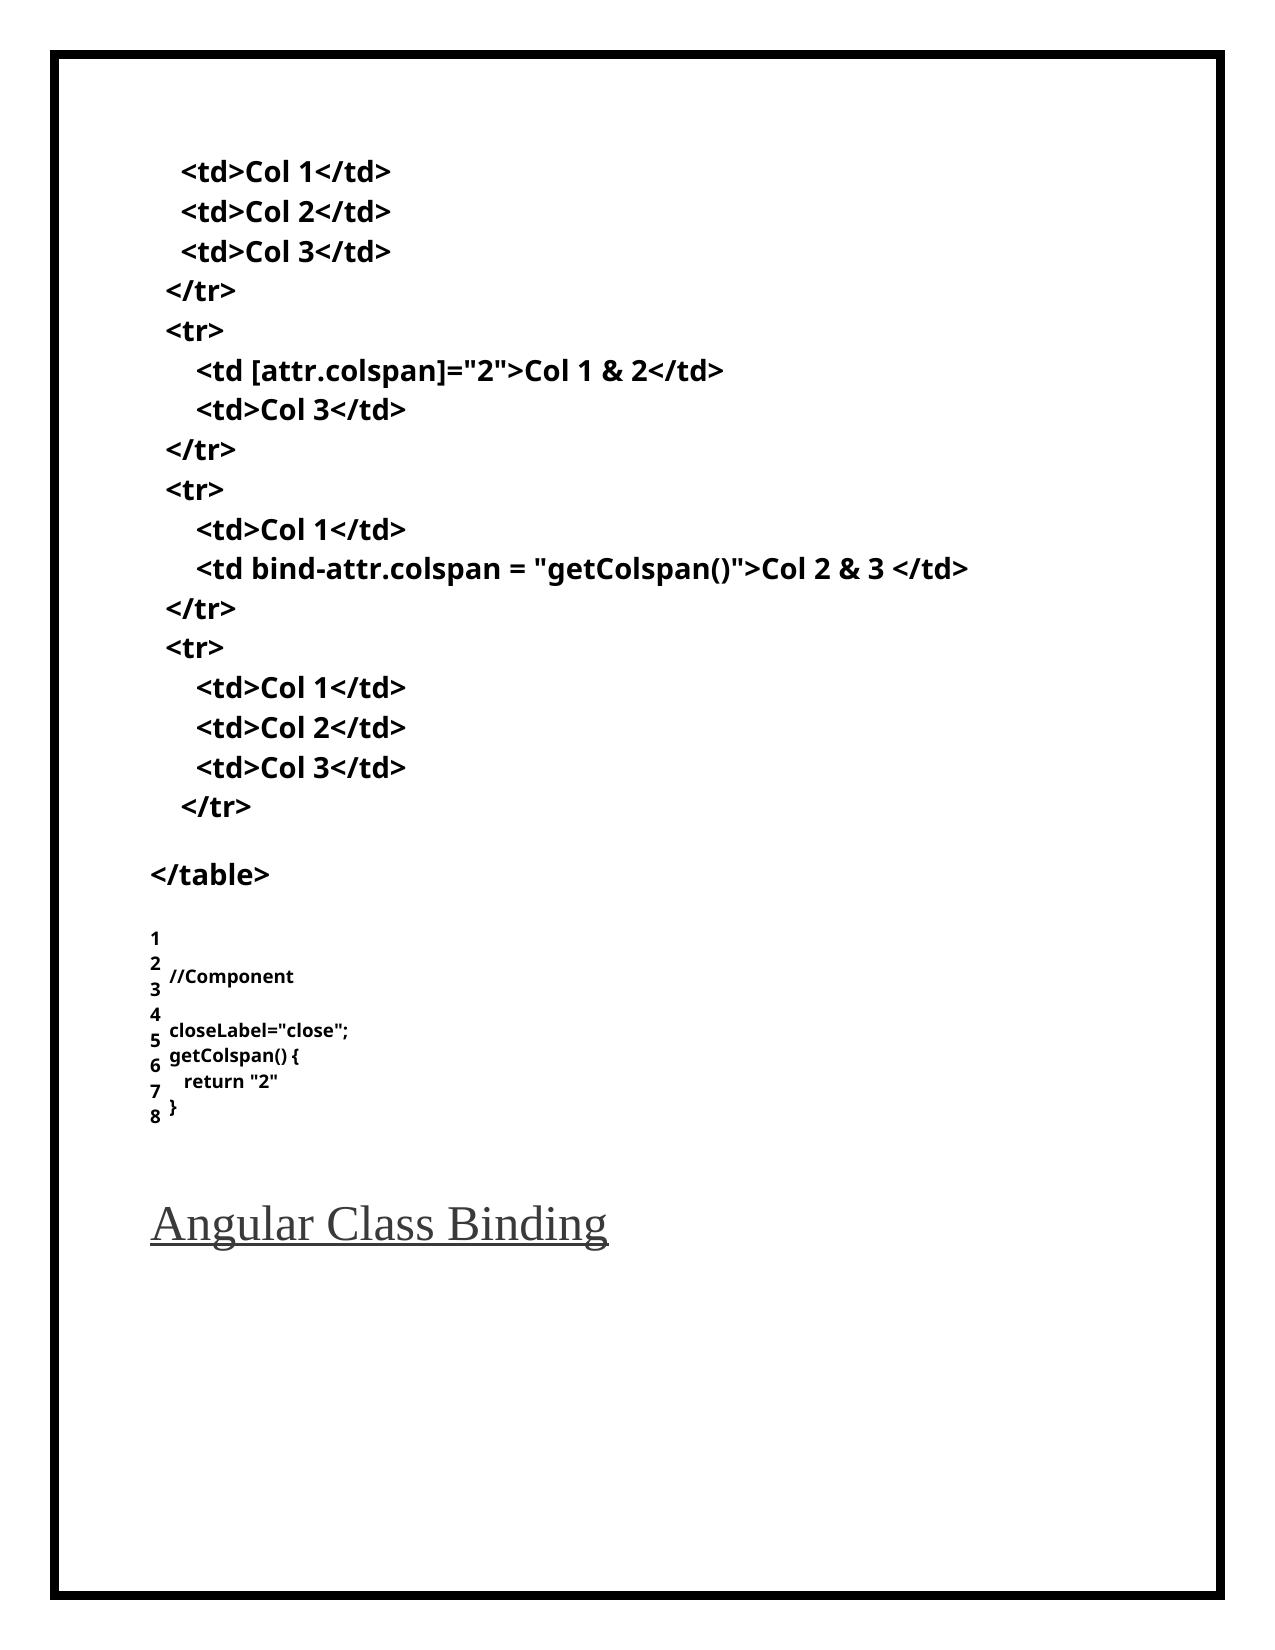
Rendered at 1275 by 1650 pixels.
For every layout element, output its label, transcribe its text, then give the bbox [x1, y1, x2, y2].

table_header //Component closeLabel="close"; getColspan() { return "2" } [168, 924, 1133, 1131]
table_header 1 2 3 4 5 6 7 8 [149, 924, 167, 1131]
subtitle Angular Class Binding [150, 1193, 1125, 1251]
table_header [149, 150, 1133, 923]
